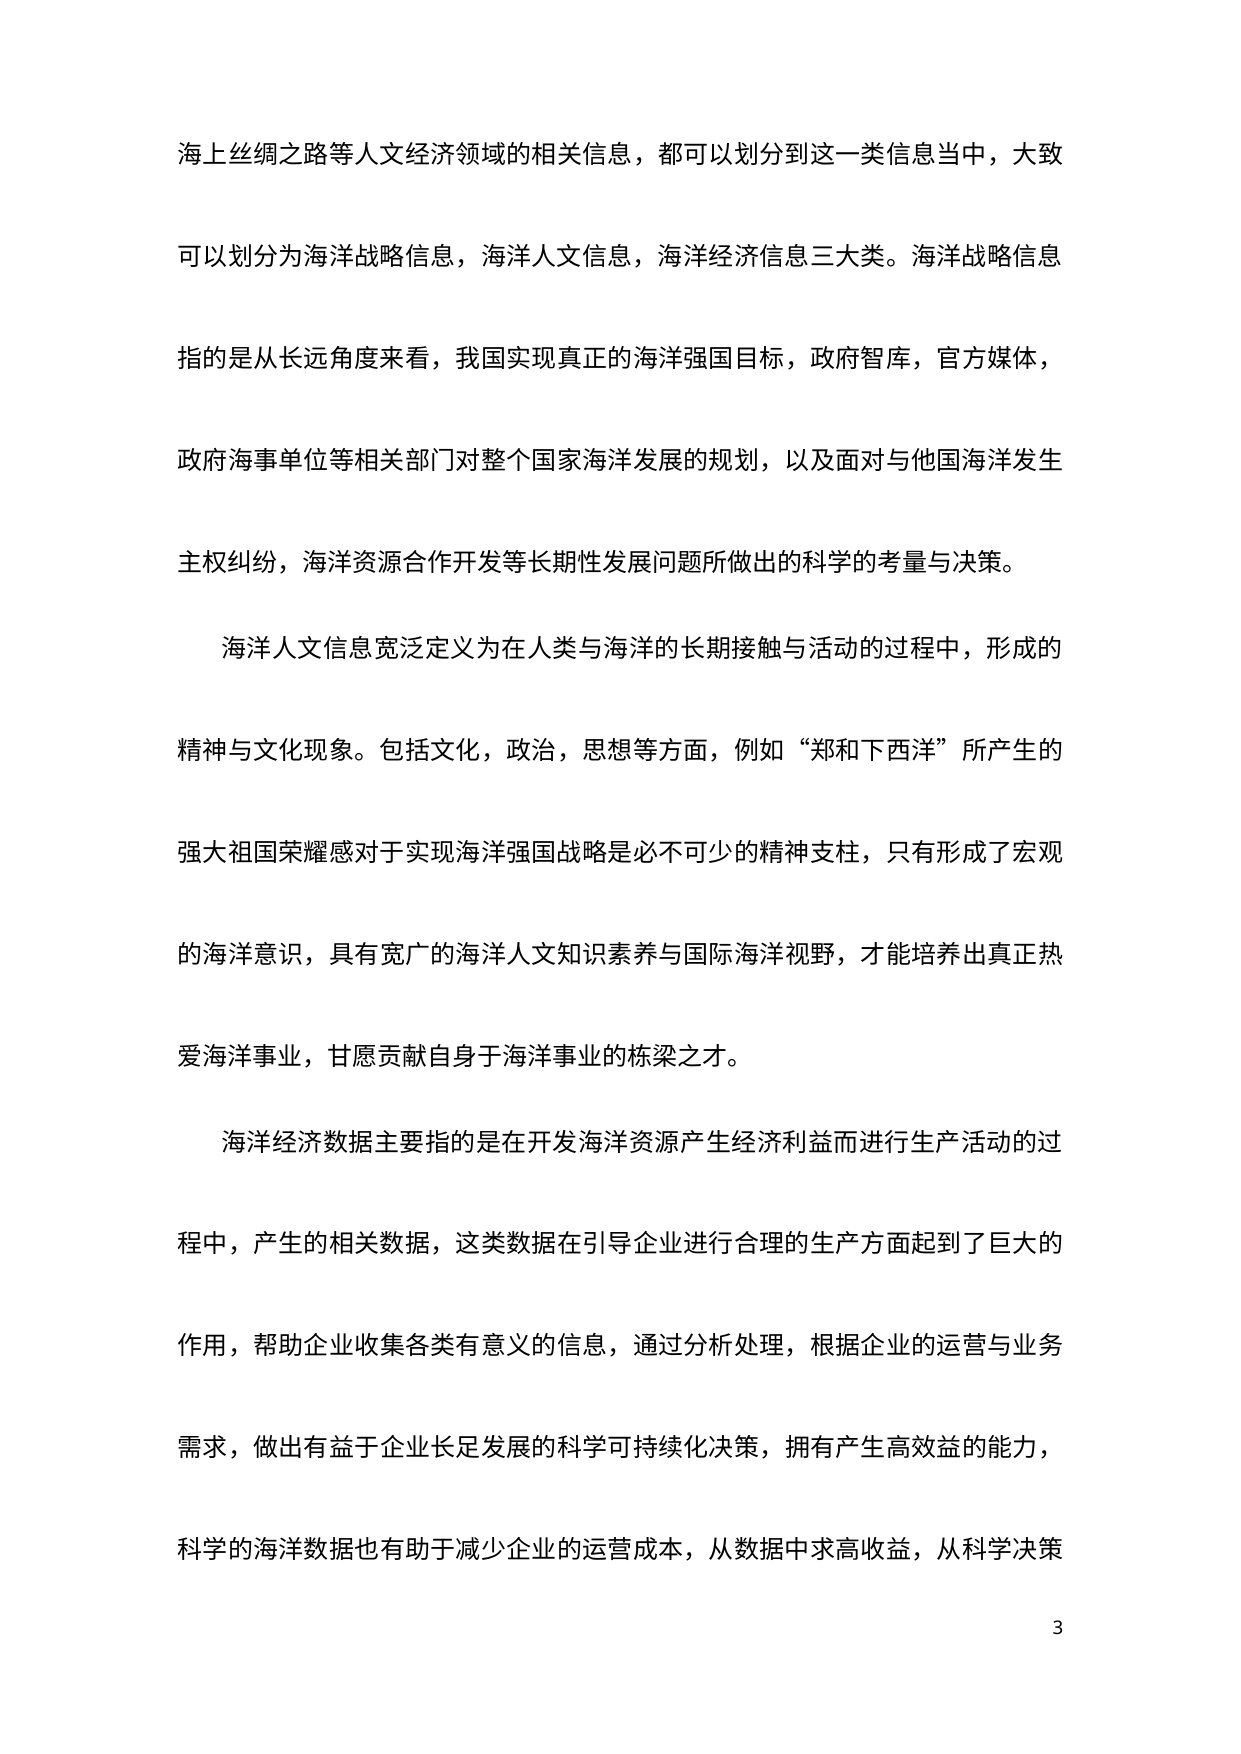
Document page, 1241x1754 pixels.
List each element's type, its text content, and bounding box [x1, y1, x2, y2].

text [177, 119, 1063, 594]
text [177, 1106, 1063, 1582]
text 海洋人文信息宽泛定义为在人类与海洋的长期接触与活动的过程中，形成的精神与文化现象。包括文化，政治，思想等方面，例如“郑和下西洋”所产生的强大祖国荣耀感对于实现海洋强国战略是必不可少的精神支柱，只有形成了宏观的海洋意识，具有宽广的海洋人文知识素养与国际海洋视野，才能培养出真正热爱海洋事业，甘愿贡献自身于海洋事业的栋梁之才。 [177, 613, 1063, 1088]
